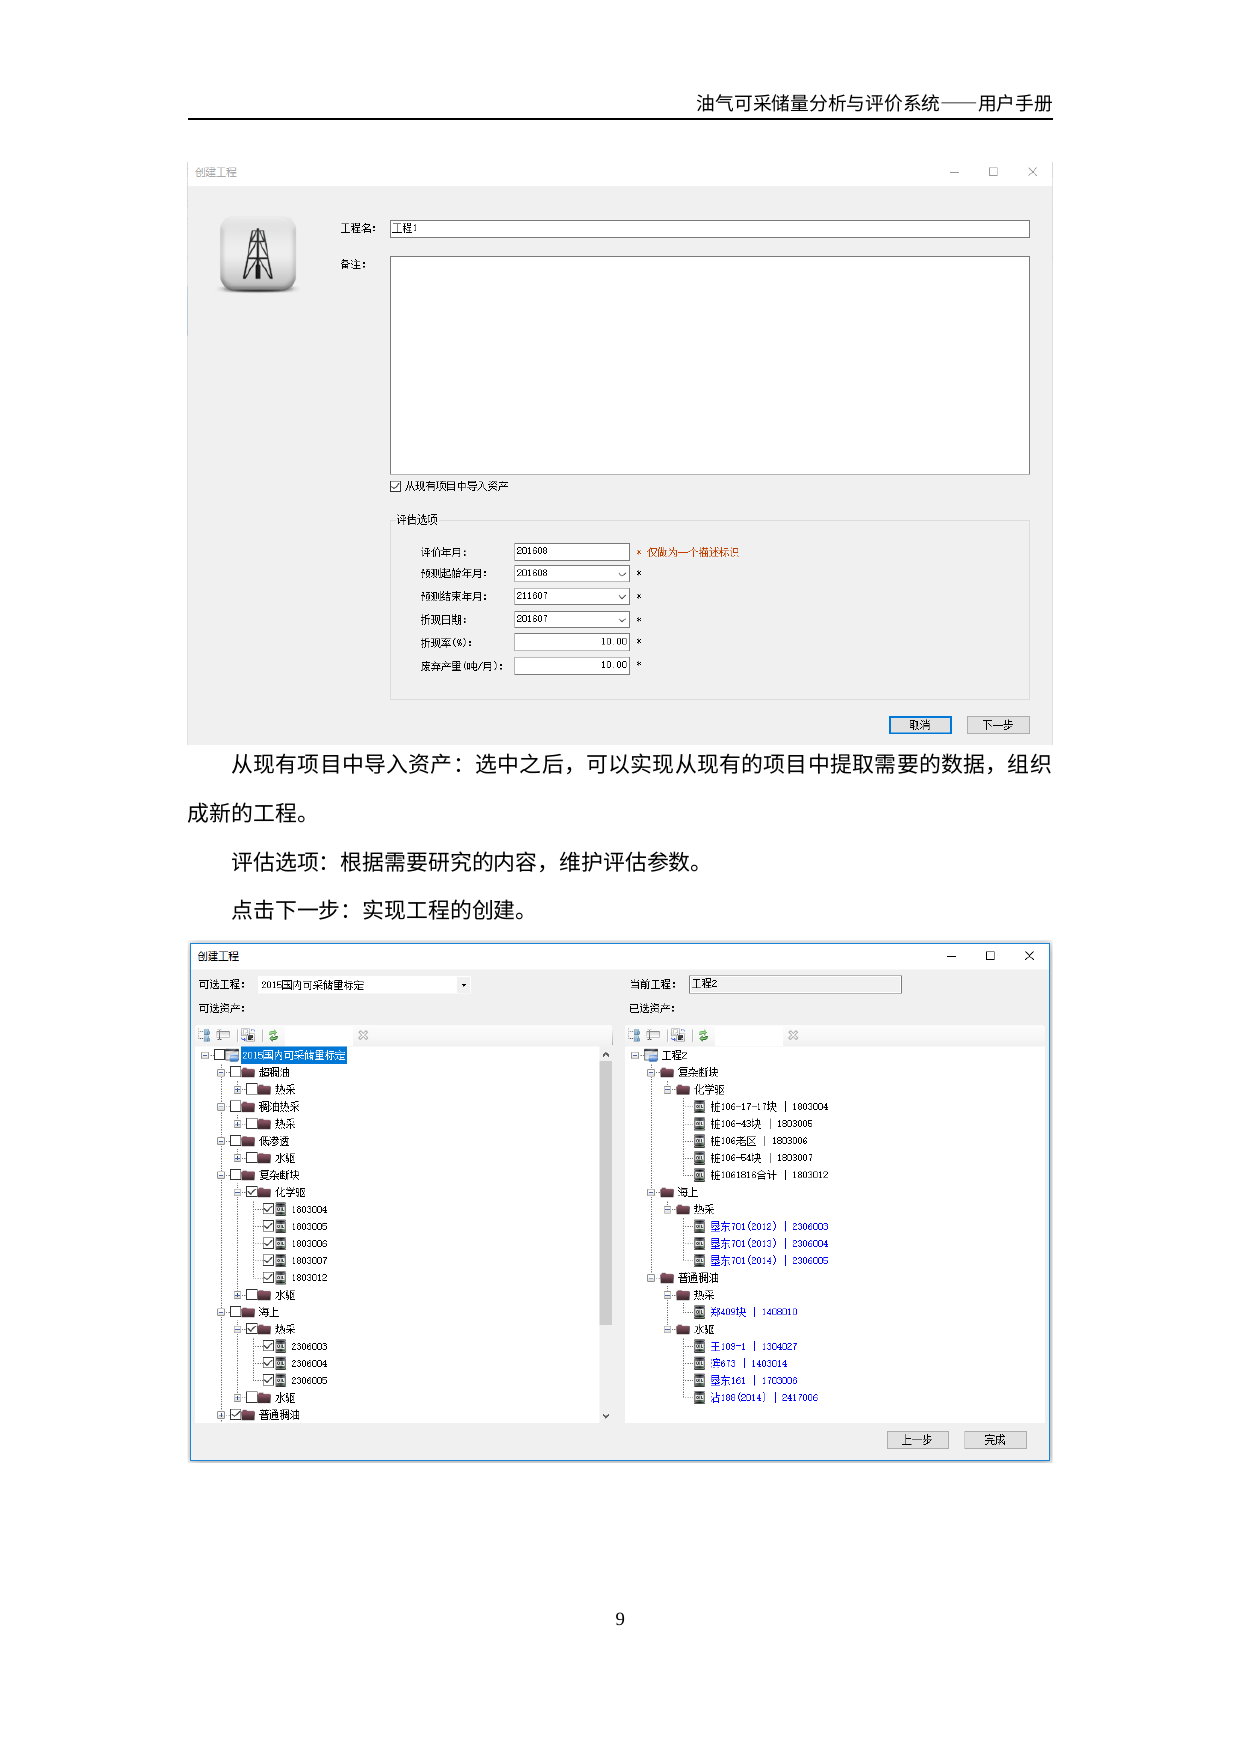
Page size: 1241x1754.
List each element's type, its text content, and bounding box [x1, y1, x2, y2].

text 点击下一步：实现工程的创建。 [187, 892, 1053, 925]
text 从现有项目中导入资产：选中之后，可以实现从现有的项目中提取需要的数据，组织成新的工程。 [187, 747, 1053, 828]
text 评估选项：根据需要研究的内容，维护评估参数。 [187, 844, 1053, 877]
picture [187, 940, 1053, 1463]
picture [187, 162, 1053, 745]
